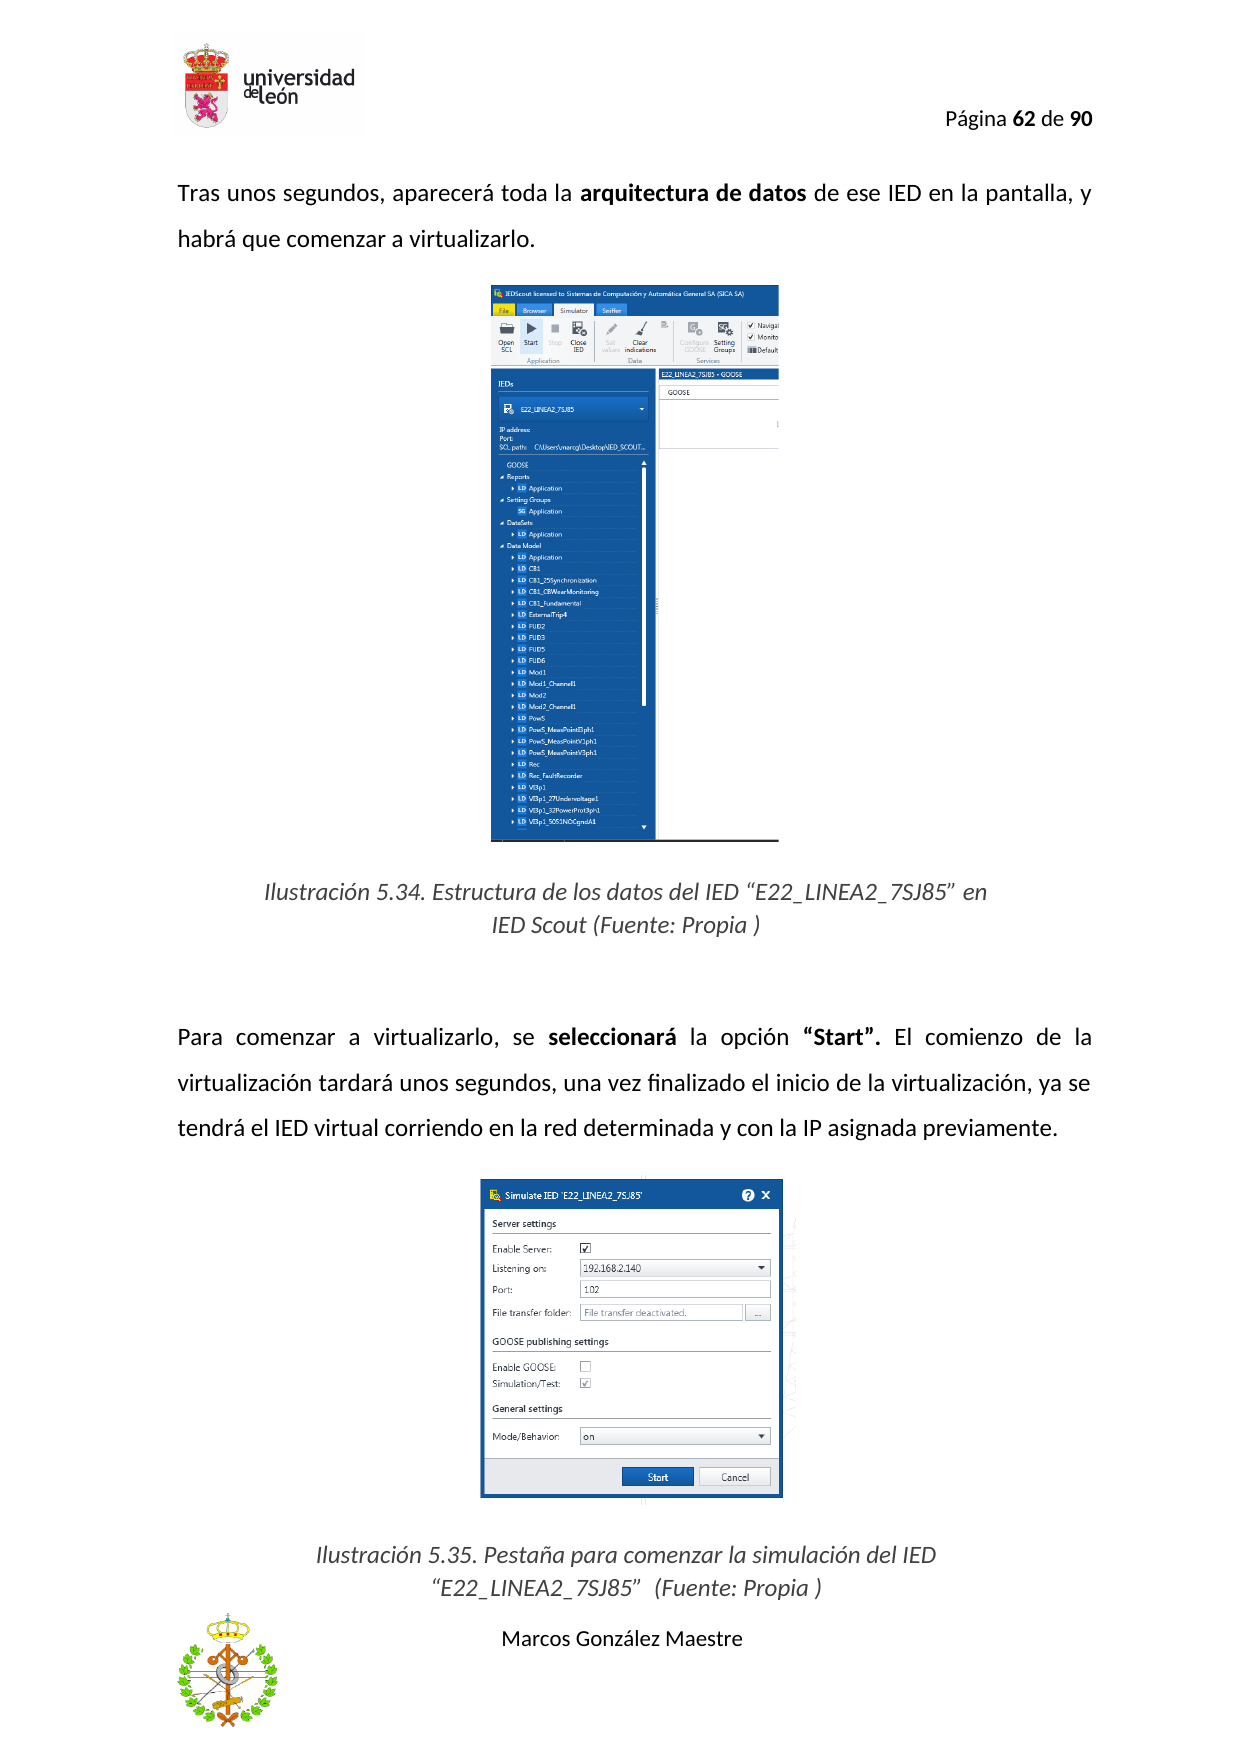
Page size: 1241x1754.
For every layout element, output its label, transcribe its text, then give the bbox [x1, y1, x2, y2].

text Tras unos segundos, aparecerá toda la arquitectura de datos de ese IED en la pantalla, y habrá que comenzar a virtualizarlo. [177, 177, 1092, 253]
text Ilustración 5.34. Estructura de los datos del IED “E22_LINEA2_7SJ85” en IED Scout (Fuente: Propia ) [252, 876, 1002, 940]
picture [177, 1613, 278, 1727]
text Para comenzar a virtualizarlo, se seleccionará la opción “Start”. El comienzo de la virtualización tardará unos segundos, una vez finalizado el inicio de la virtualización, ya se tendrá el IED virtual corriendo en la red determinada y con la IP asignada previamente. [177, 1021, 1092, 1143]
text Ilustración 5.35. Pestaña para comenzar la simulación del IED “E22_LINEA2_7SJ85” (Fuente: Propia ) [252, 1539, 1002, 1603]
picture [172, 32, 365, 138]
picture [473, 1175, 797, 1505]
picture [491, 285, 779, 842]
